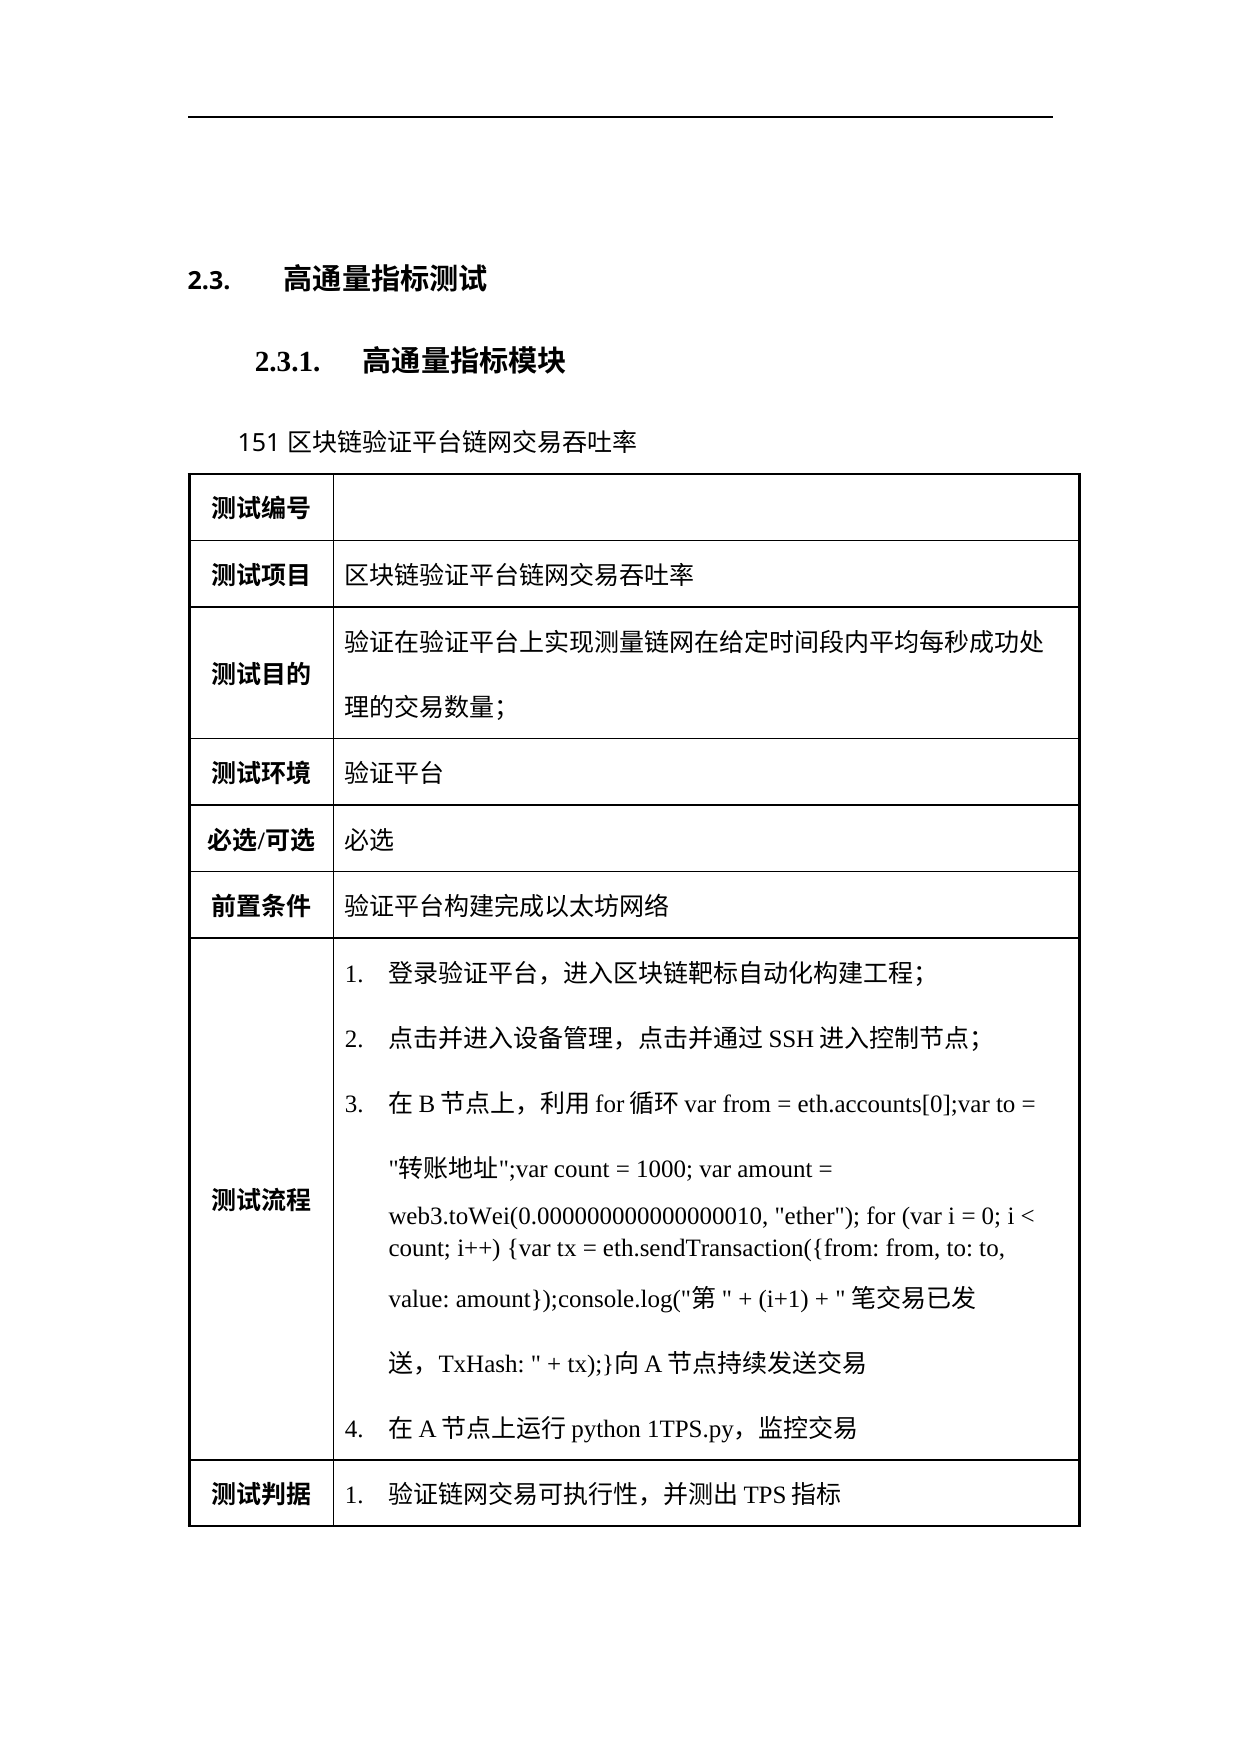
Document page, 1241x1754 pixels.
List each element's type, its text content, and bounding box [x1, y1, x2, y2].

table_cell 必选 [334, 806, 1078, 871]
table_cell 测试目的 [191, 608, 333, 738]
table_cell 测试项目 [191, 541, 333, 606]
table_header 测试编号 [191, 475, 333, 539]
table_cell 验证在验证平台上实现测量链网在给定时间段内平均每秒成功处理的交易数量； [334, 608, 1078, 738]
table_cell 测试环境 [191, 739, 333, 804]
subtitle 高通量指标模块 [187, 326, 1053, 391]
table_cell 前置条件 [191, 872, 333, 937]
table_cell 测试判据 [191, 1461, 333, 1525]
table_cell 验证平台构建完成以太坊网络 [334, 872, 1078, 937]
table_cell 测试流程 [191, 939, 333, 1459]
table_header [334, 475, 1078, 539]
table_cell 区块链验证平台链网交易吞吐率 [334, 541, 1078, 606]
table_cell 必选/可选 [191, 806, 333, 871]
table_cell 验证链网交易可执行性，并测出TPS指标 [334, 1461, 1078, 1525]
subtitle 高通量指标测试 [187, 244, 1053, 309]
text 151 区块链验证平台链网交易吞吐率 [187, 408, 1053, 473]
table_cell 登录验证平台，进入区块链靶标自动化构建工程； 点击并进入设备管理，点击并通过SSH进入控制节点； 在B节点上，利用for循环var from = eth.accounts[0];var to = "转账地址";var count = 1000; var amount = web3.toWei(0.000000000000000010, "ether"); for (var i = 0; i < count; i++) {var tx = eth.sendTransaction({from: from, to: to, value: amount});console.log("第 " + (i+1) + " 笔交易已发送，TxHash: " + tx);}向A节点持续发送交易 在A节点上运行python 1TPS.py，监控交易 [334, 939, 1078, 1459]
table_cell 验证平台 [334, 739, 1078, 804]
